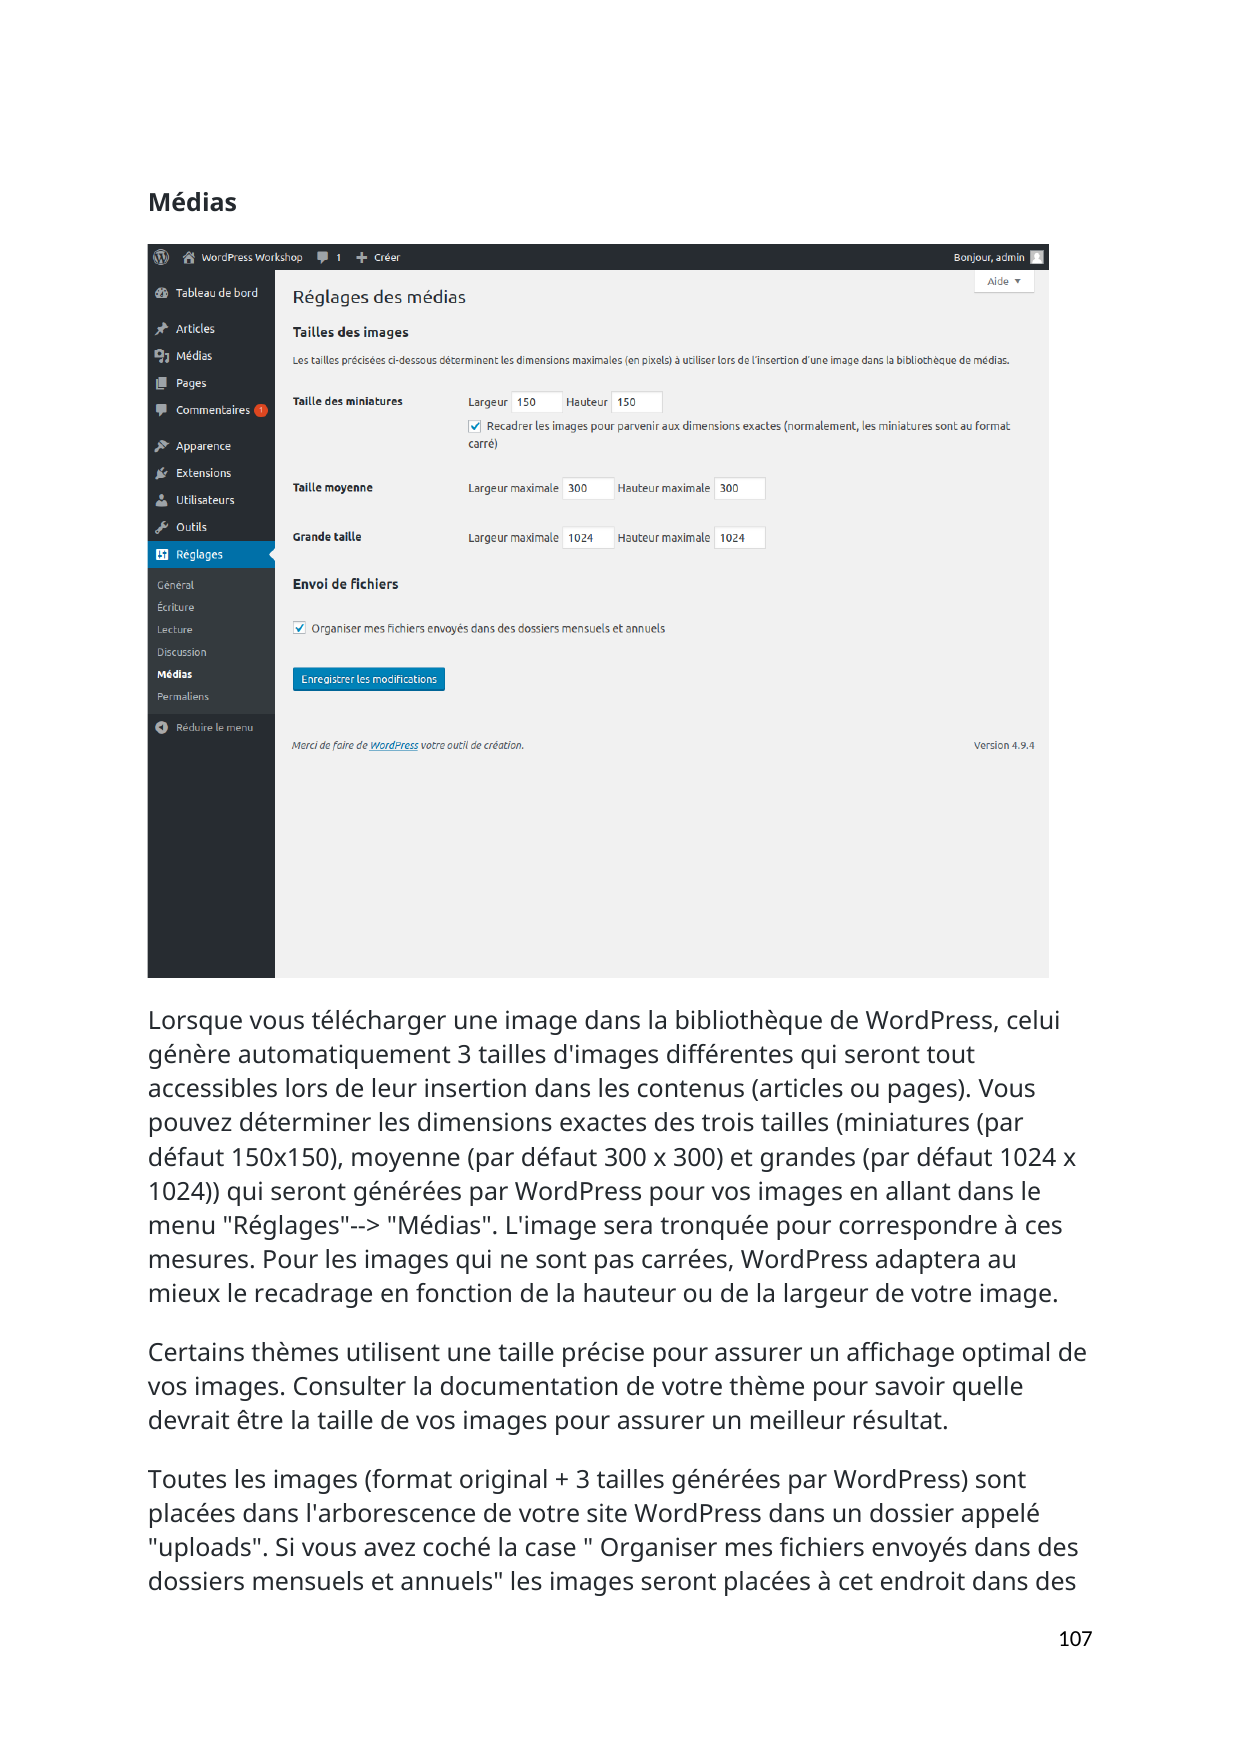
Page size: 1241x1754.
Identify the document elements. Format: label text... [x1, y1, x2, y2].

picture [147, 244, 1049, 978]
text Médias [148, 185, 1093, 219]
text Lorsque vous télécharger une image dans la bibliothèque de WordPress, celui génère automatiquement 3 tailles d'images différentes qui seront tout accessibles lors de leur insertion dans les contenus (articles ou pages). Vous pouvez déterminer les dimensions exactes des trois tailles (miniatures (par défaut 150x150), moyenne (par défaut 300 x 300) et grandes (par défaut 1024 x 1024)) qui seront générées par WordPress pour vos images en allant dans le menu "Réglages"--> "Médias". L'image sera tronquée pour correspondre à ces mesures. Pour les images qui ne sont pas carrées, WordPress adaptera au mieux le recadrage en fonction de la hauteur ou de la largeur de votre image. [148, 1003, 1093, 1309]
text Certains thèmes utilisent une taille précise pour assurer un affichage optimal de vos images. Consulter la documentation de votre thème pour savoir quelle devrait être la taille de vos images pour assurer un meilleur résultat. [148, 1334, 1093, 1437]
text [148, 1462, 1093, 1598]
picture [156, 550, 168, 559]
